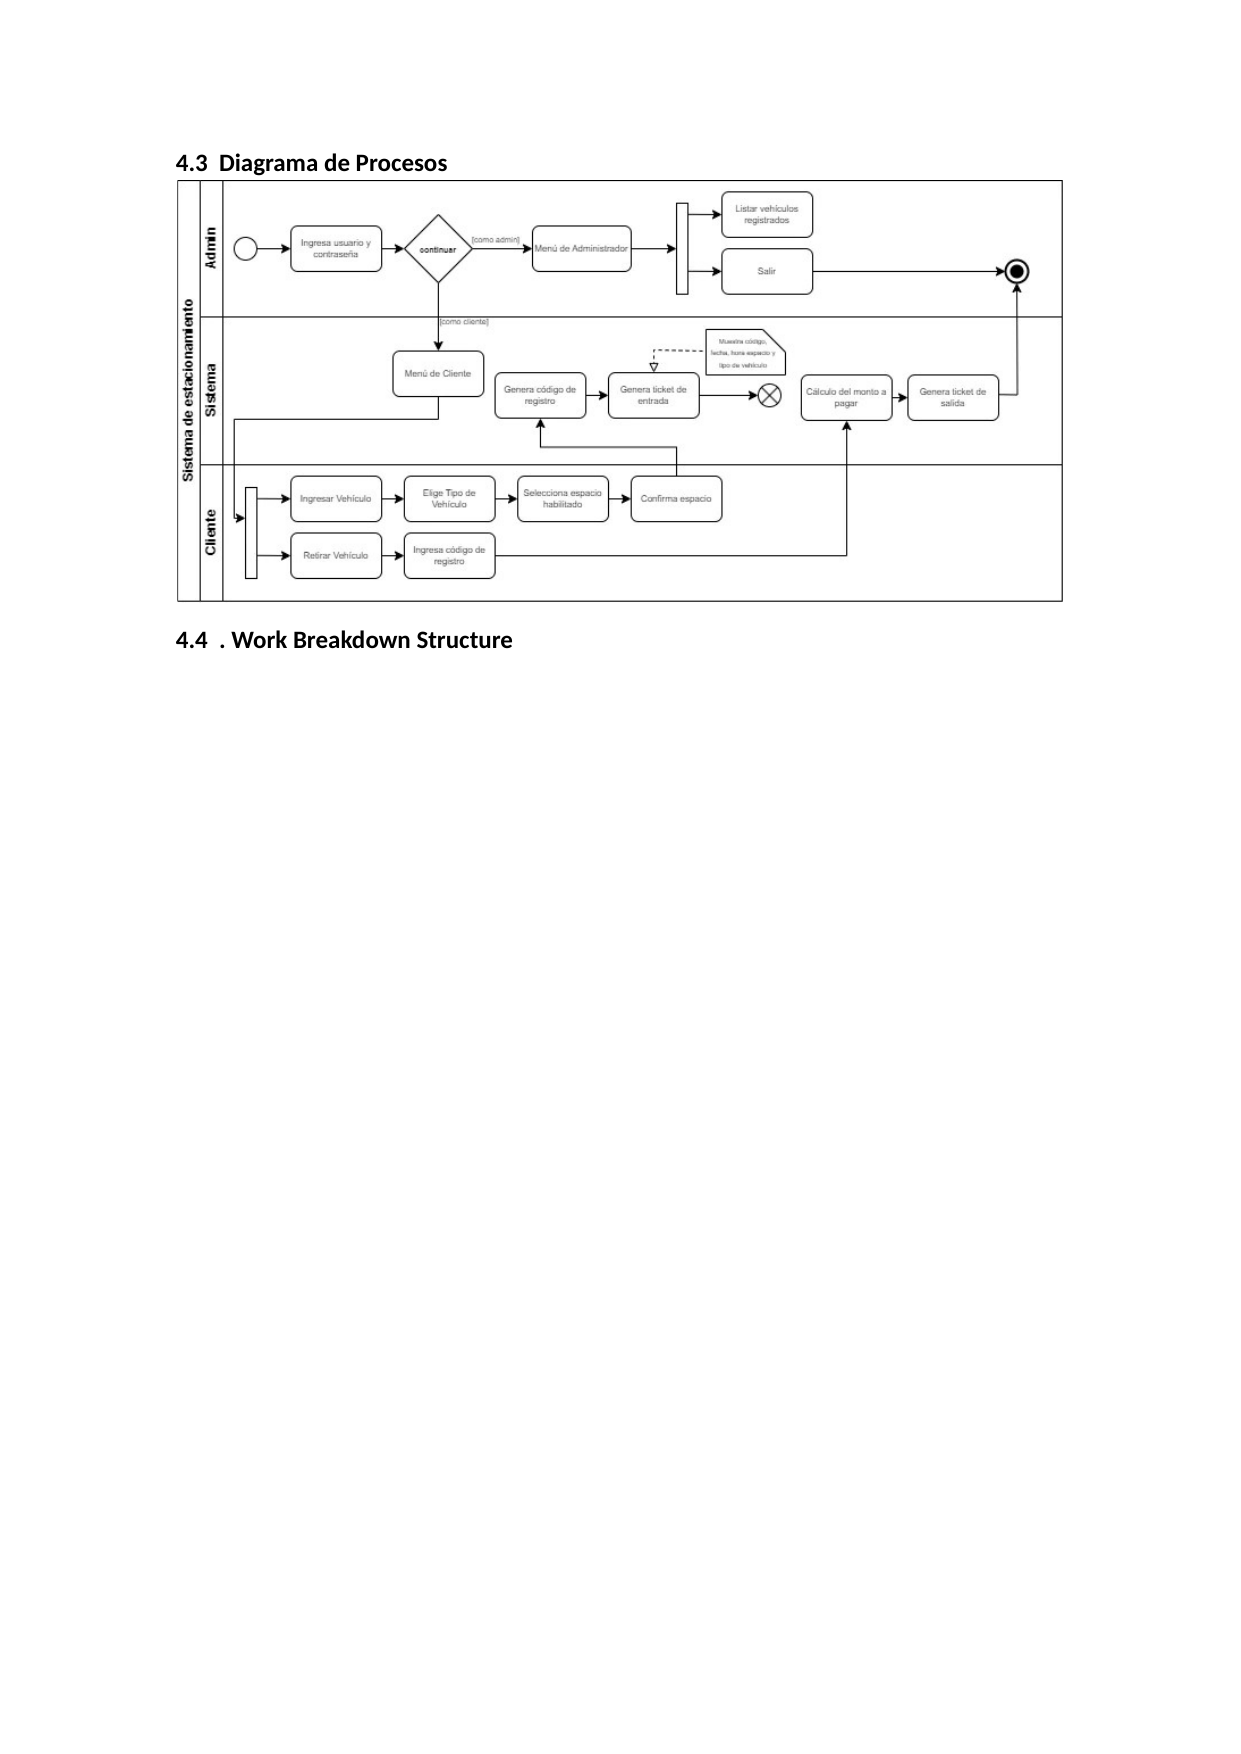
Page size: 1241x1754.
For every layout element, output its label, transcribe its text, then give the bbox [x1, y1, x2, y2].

subtitle 4.3 Diagrama de Procesos [176, 148, 1173, 178]
subtitle 4.4 . Work Breakdown Structure [176, 624, 1173, 654]
picture [177, 180, 1064, 603]
